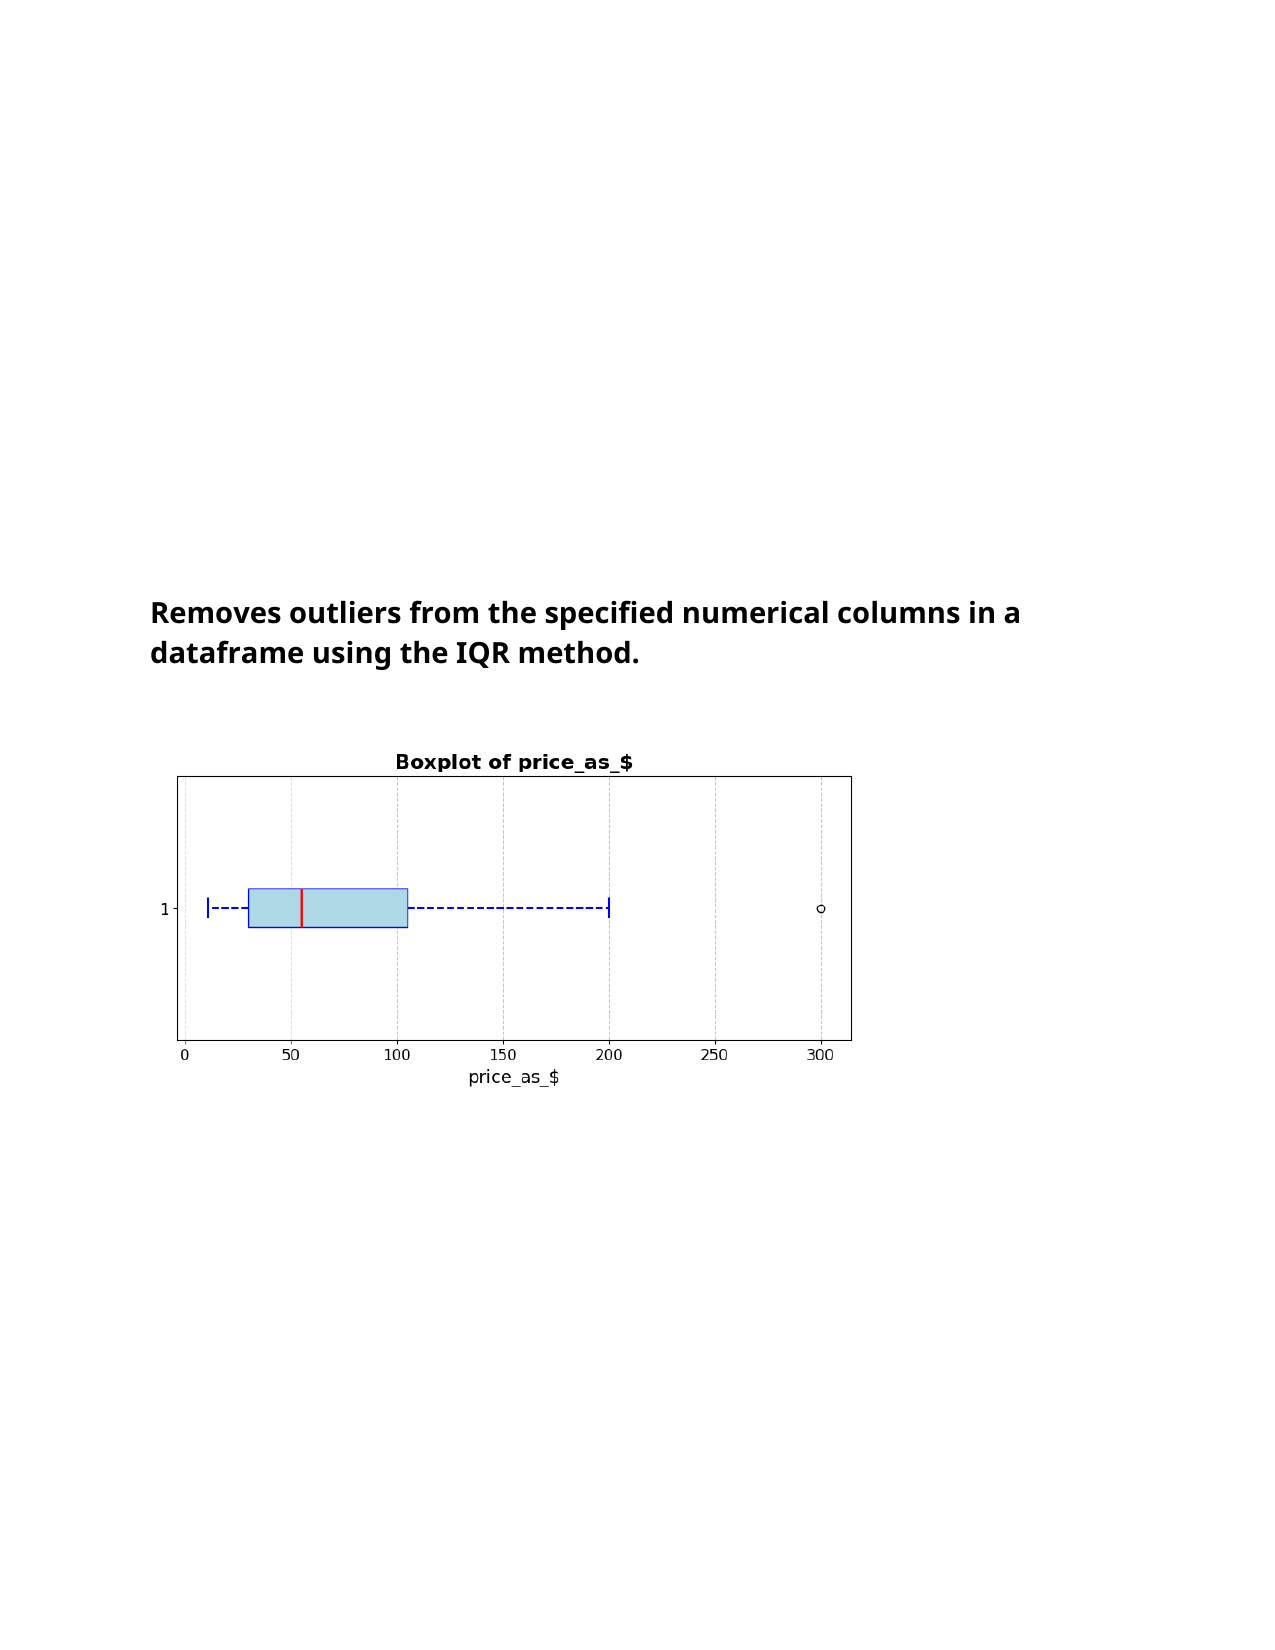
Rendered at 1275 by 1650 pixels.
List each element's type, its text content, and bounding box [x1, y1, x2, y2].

picture [150, 745, 859, 1096]
text Removes outliers from the specified numerical columns in a dataframe using the IQR method. [150, 592, 1125, 672]
